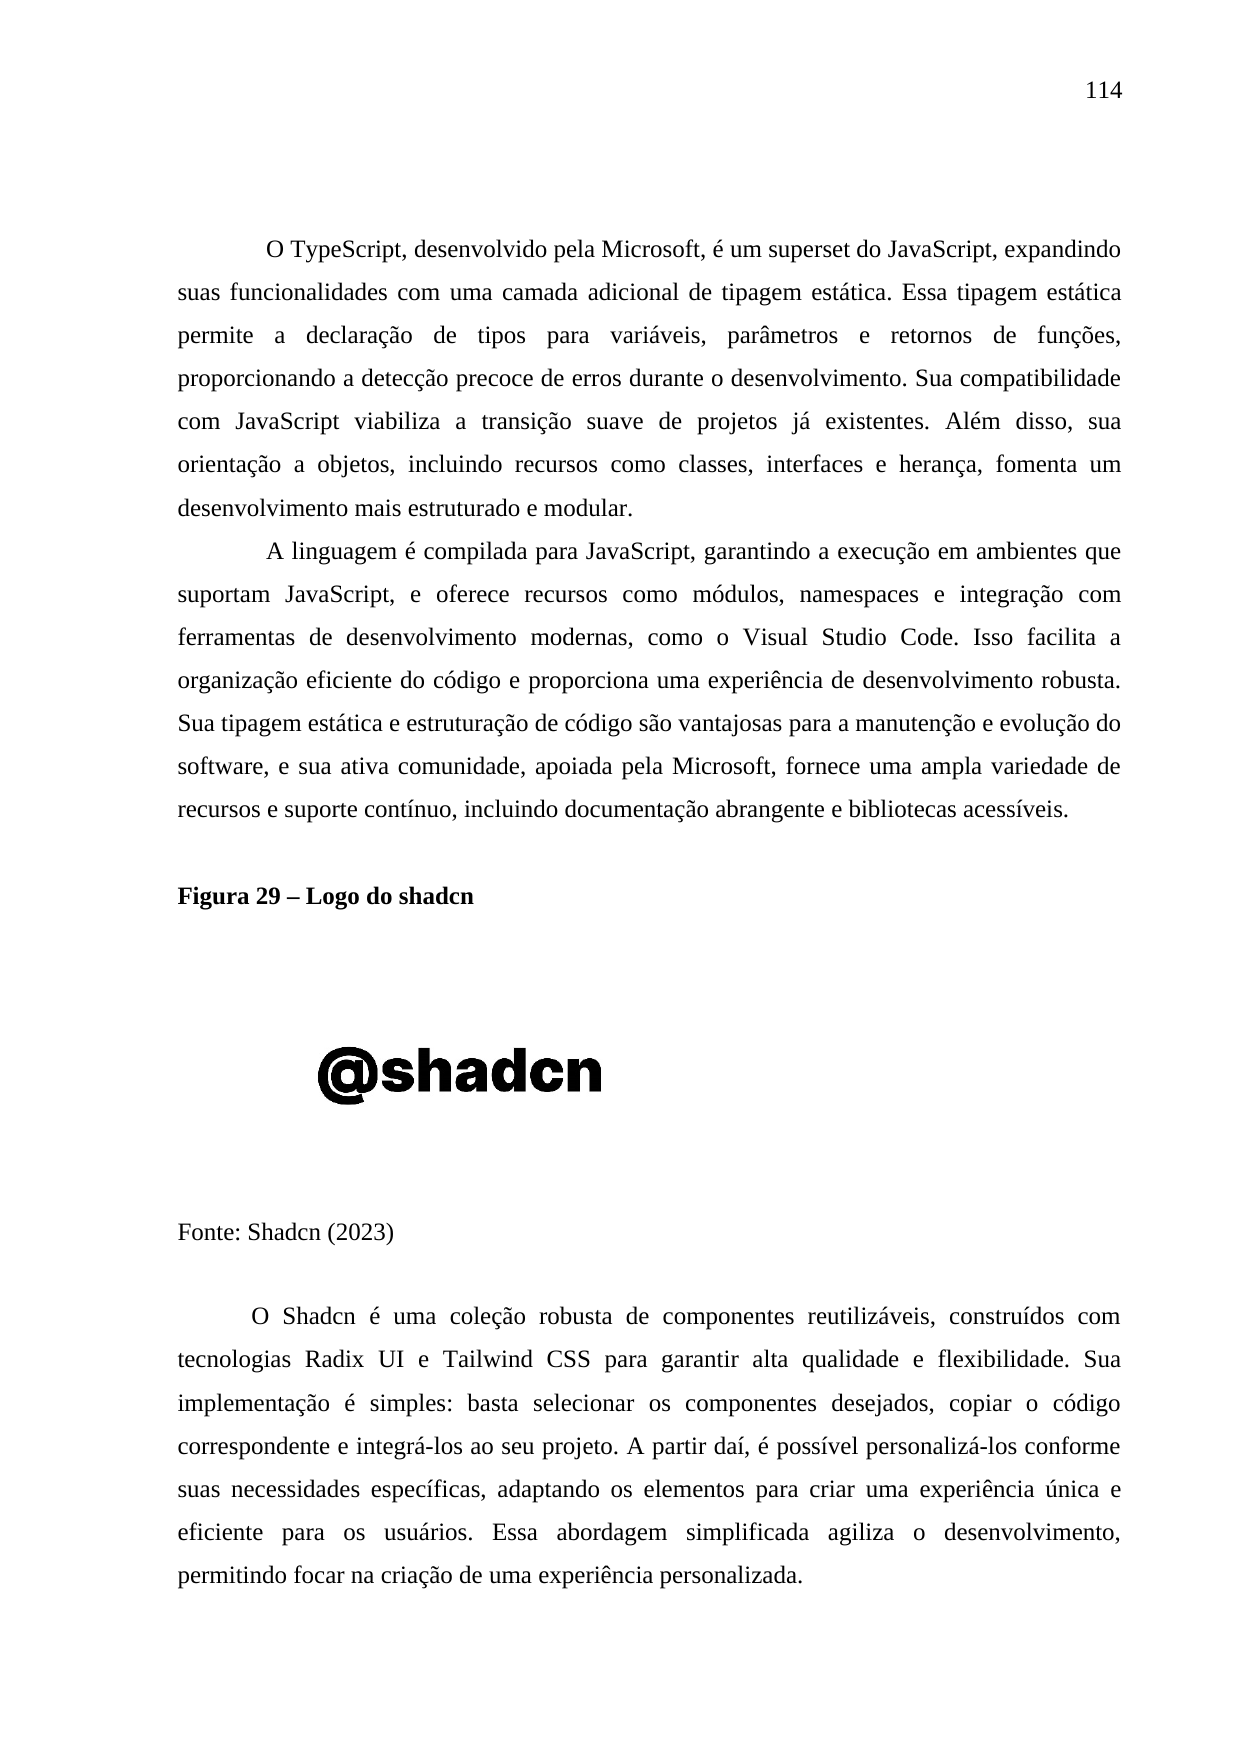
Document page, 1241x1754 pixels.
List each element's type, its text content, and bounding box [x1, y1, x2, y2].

text A linguagem é compilada para JavaScript, garantindo a execução em ambientes que suportam JavaScript, e oferece recursos como módulos, namespaces e integração com ferramentas de desenvolvimento modernas, como o Visual Studio Code. Isso facilita a organização eficiente do código e proporciona uma experiência de desenvolvimento robusta. Sua tipagem estática e estruturação de código são vantajosas para a manutenção e evolução do software, e sua ativa comunidade, apoiada pela Microsoft, fornece uma ampla variedade de recursos e suporte contínuo, incluindo documentação abrangente e bibliotecas acessíveis. [177, 536, 1122, 823]
text O Shadcn é uma coleção robusta de componentes reutilizáveis, construídos com tecnologias Radix UI e Tailwind CSS para garantir alta qualidade e flexibilidade. Sua implementação é simples: basta selecionar os componentes desejados, copiar o código correspondente e integrá-los ao seu projeto. A partir daí, é possível personalizá-los conforme suas necessidades específicas, adaptando os elementos para criar uma experiência única e eficiente para os usuários. Essa abordagem simplificada agiliza o desenvolvimento, permitindo focar na criação de uma experiência personalizada. [177, 1301, 1122, 1589]
text Figura 29 – Logo do shadcn [177, 881, 1122, 909]
picture [177, 922, 741, 1217]
text Fonte: Shadcn (2023) [177, 1217, 1122, 1246]
text O TypeScript, desenvolvido pela Microsoft, é um superset do JavaScript, expandindo suas funcionalidades com uma camada adicional de tipagem estática. Essa tipagem estática permite a declaração de tipos para variáveis, parâmetros e retornos de funções, proporcionando a detecção precoce de erros durante o desenvolvimento. Sua compatibilidade com JavaScript viabiliza a transição suave de projetos já existentes. Além disso, sua orientação a objetos, incluindo recursos como classes, interfaces e herança, fomenta um desenvolvimento mais estruturado e modular. [177, 234, 1122, 521]
